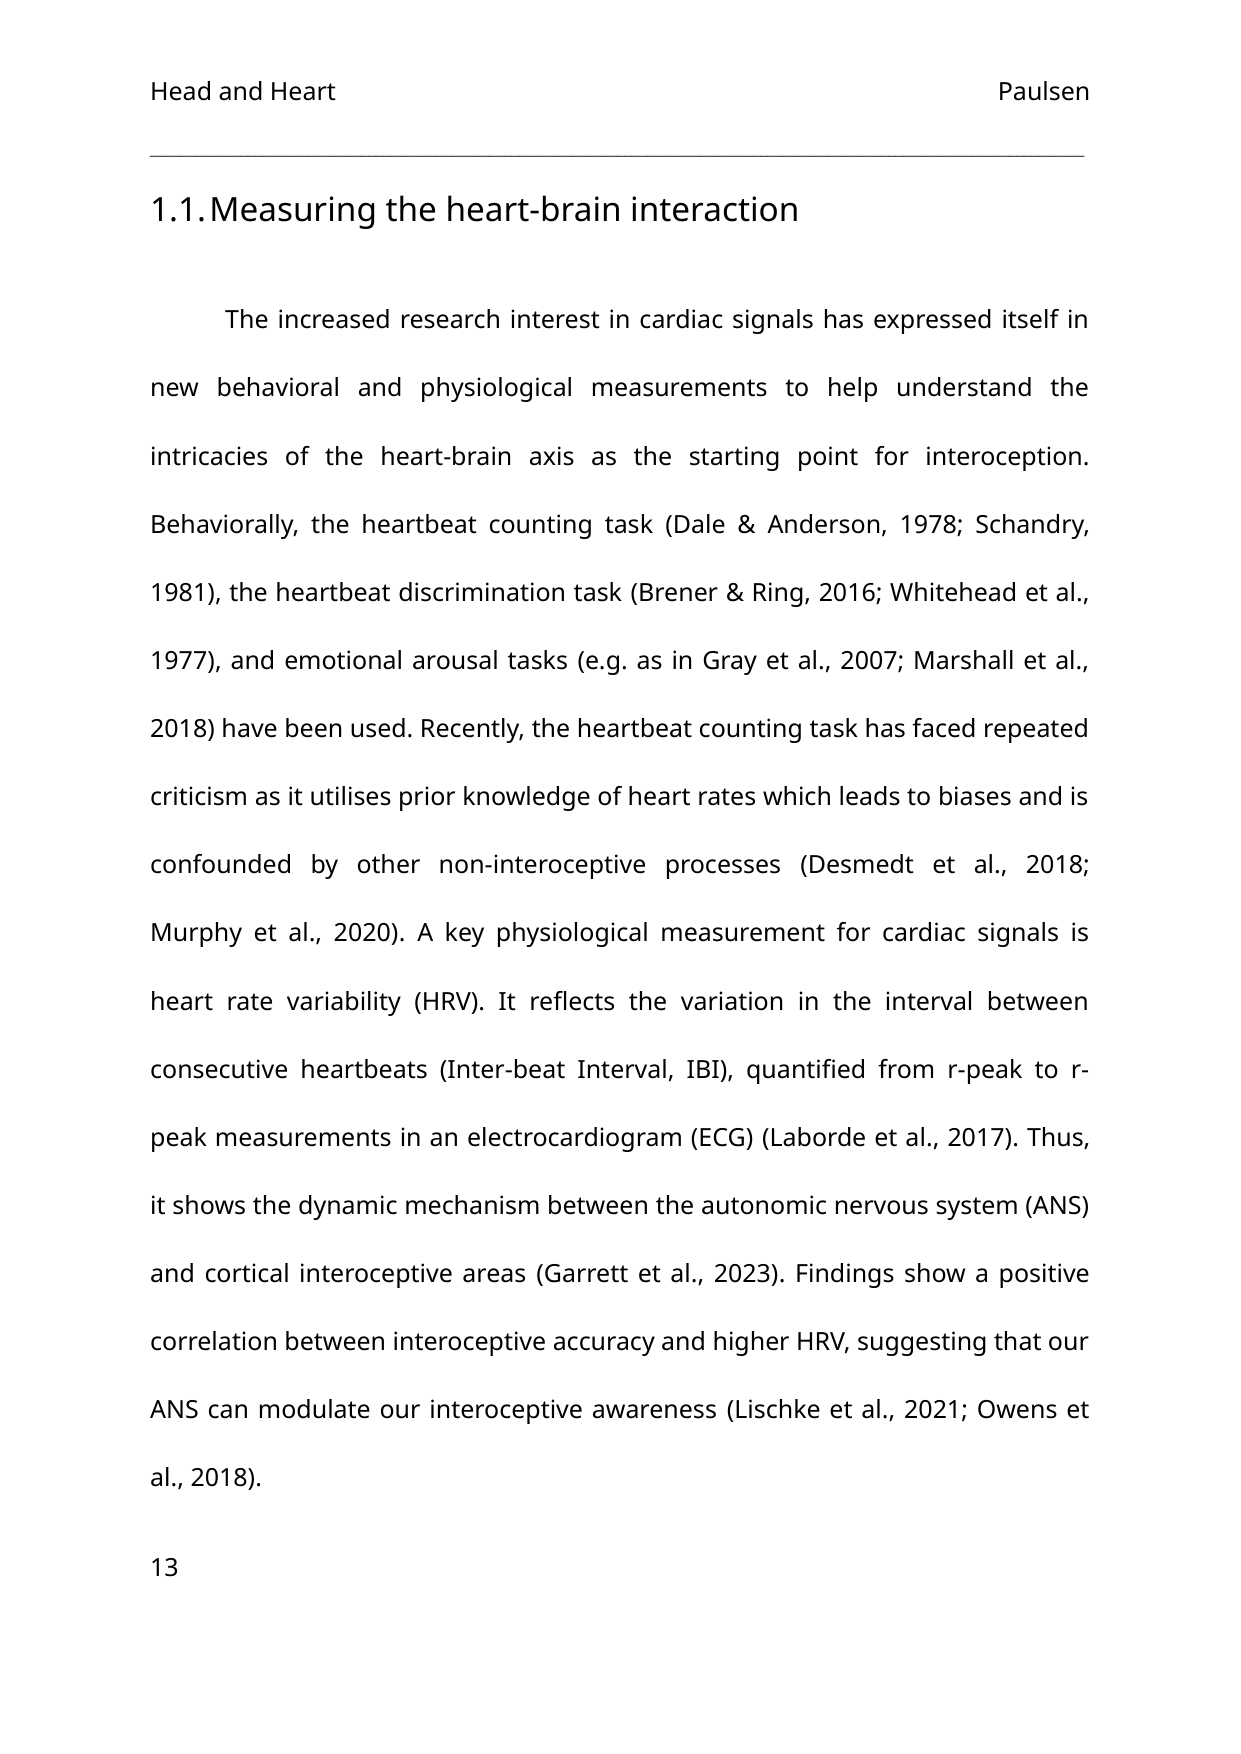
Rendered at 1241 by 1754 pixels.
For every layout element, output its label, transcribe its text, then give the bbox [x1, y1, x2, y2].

subtitle Measuring the heart-brain interaction [150, 186, 1090, 231]
text The increased research interest in cardiac signals has expressed itself in new behavioral and physiological measurements to help understand the intricacies of the heart-brain axis as the starting point for interoception. Behaviorally, the heartbeat counting task (Dale & Anderson, 1978; Schandry, 1981), the heartbeat discrimination task (Brener & Ring, 2016; Whitehead et al., 1977), and emotional arousal tasks (e.g. as in Gray et al., 2007; Marshall et al., 2018) have been used. Recently, the heartbeat counting task has faced repeated criticism as it utilises prior knowledge of heart rates which leads to biases and is confounded by other non-interoceptive processes (Desmedt et al., 2018; Murphy et al., 2020). A key physiological measurement for cardiac signals is heart rate variability (HRV). It reflects the variation in the interval between consecutive heartbeats (Inter-beat Interval, IBI), quantified from r-peak to r-peak measurements in an electrocardiogram (ECG) (Laborde et al., 2017). Thus, it shows the dynamic mechanism between the autonomic nervous system (ANS) and cortical interoceptive areas (Garrett et al., 2023). Findings show a positive correlation between interoceptive accuracy and higher HRV, suggesting that our ANS can modulate our interoceptive awareness (Lischke et al., 2021; Owens et al., 2018). [150, 302, 1090, 1494]
